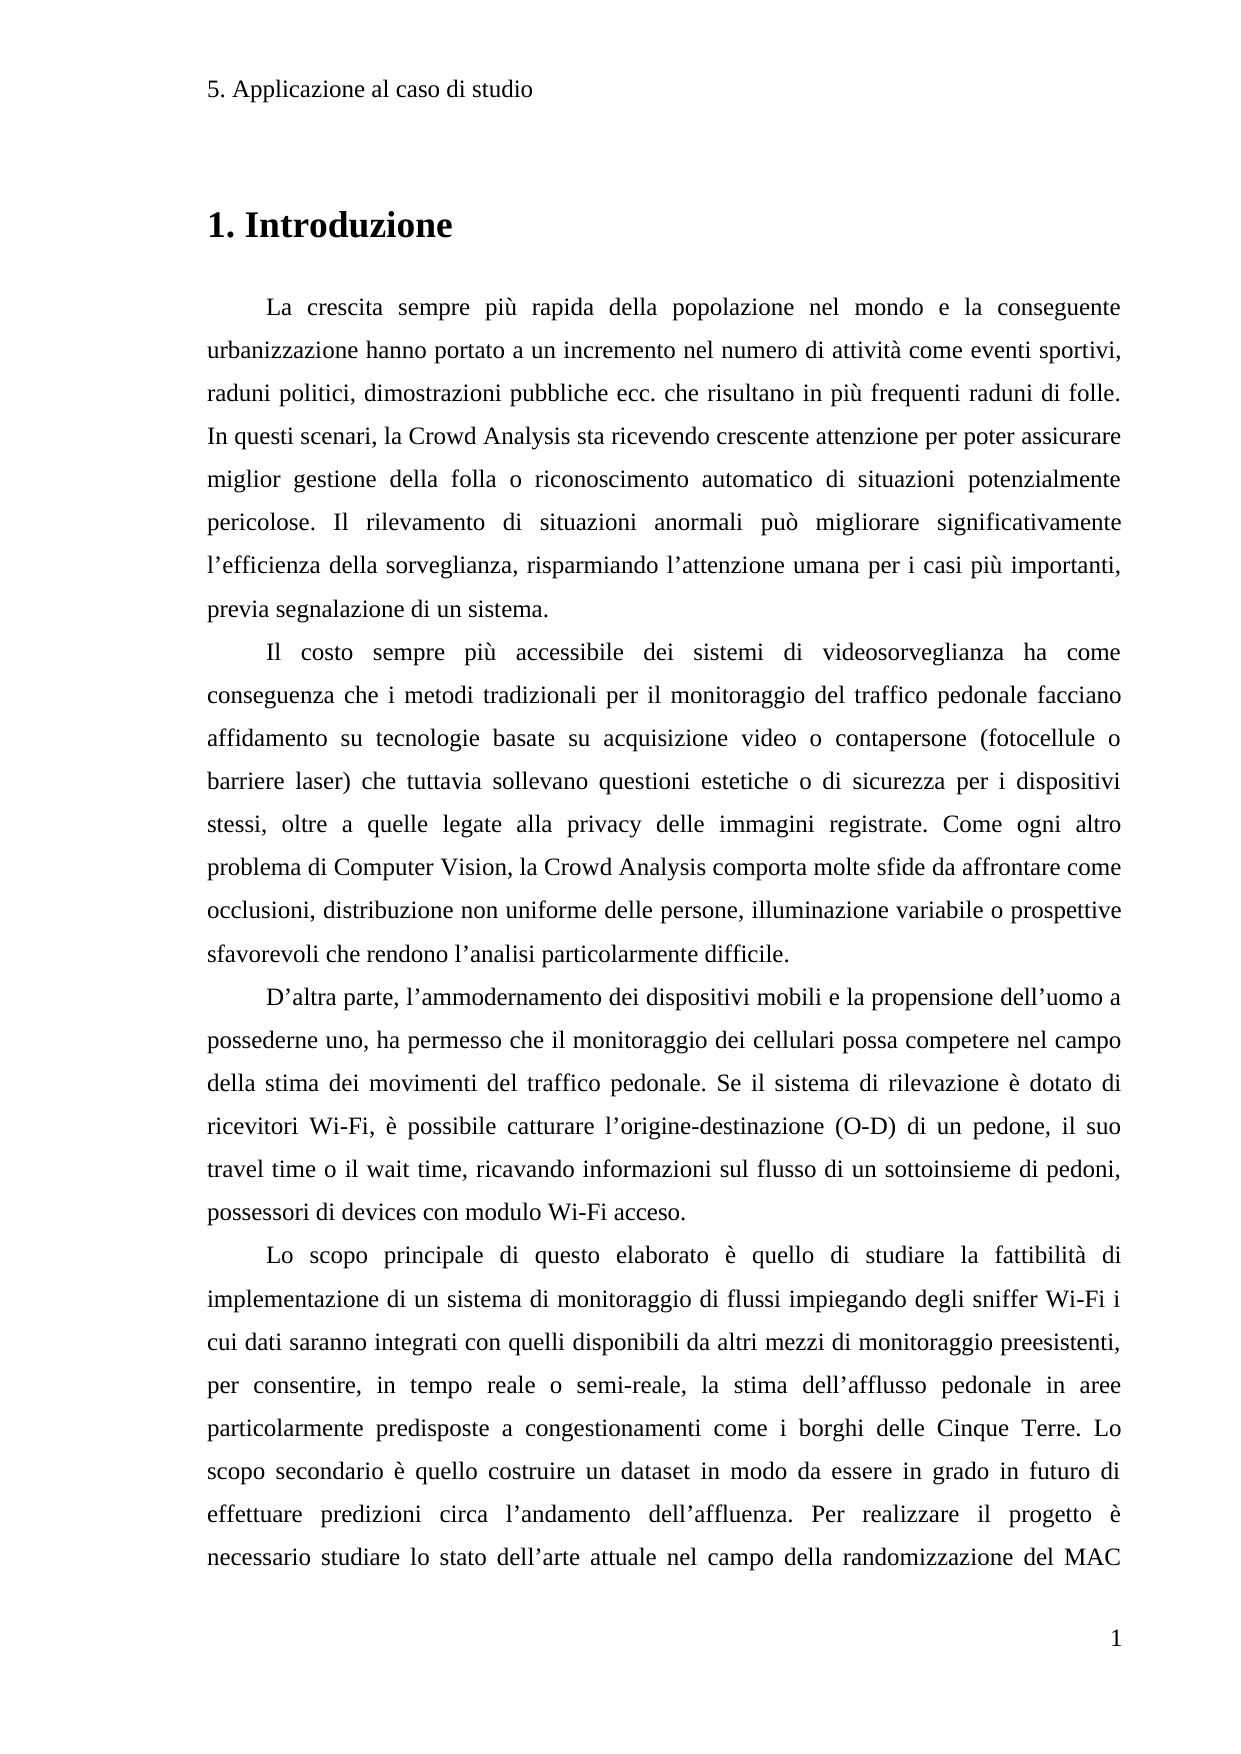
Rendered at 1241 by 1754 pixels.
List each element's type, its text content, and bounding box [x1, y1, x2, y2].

list Introduzione [207, 202, 1122, 245]
text D’altra parte, l’ammodernamento dei dispositivi mobili e la propensione dell’uomo a possederne uno, ha permesso che il monitoraggio dei cellulari possa competere nel campo della stima dei movimenti del traffico pedonale. Se il sistema di rilevazione è dotato di ricevitori Wi-Fi, è possibile catturare l’origine-destinazione (O-D) di un pedone, il suo travel time o il wait time, ricavando informazioni sul flusso di un sottoinsieme di pedoni, possessori di devices con modulo Wi-Fi acceso. [207, 982, 1122, 1226]
text Il costo sempre più accessibile dei sistemi di videosorveglianza ha come conseguenza che i metodi tradizionali per il monitoraggio del traffico pedonale facciano affidamento su tecnologie basate su acquisizione video o contapersone (fotocellule o barriere laser) che tuttavia sollevano questioni estetiche o di sicurezza per i dispositivi stessi, oltre a quelle legate alla privacy delle immagini registrate. Come ogni altro problema di Computer Vision, la Crowd Analysis comporta molte sfide da affrontare come occlusioni, distribuzione non uniforme delle persone, illuminazione variabile o prospettive sfavorevoli che rendono l’analisi particolarmente difficile. [207, 637, 1122, 967]
text La crescita sempre più rapida della popolazione nel mondo e la conseguente urbanizzazione hanno portato a un incremento nel numero di attività come eventi sportivi, raduni politici, dimostrazioni pubbliche ecc. che risultano in più frequenti raduni di folle. In questi scenari, la Crowd Analysis sta ricevendo crescente attenzione per poter assicurare miglior gestione della folla o riconoscimento automatico di situazioni potenzialmente pericolose. Il rilevamento di situazioni anormali può migliorare significativamente l’efficienza della sorveglianza, risparmiando l’attenzione umana per i casi più importanti, previa segnalazione di un sistema. [207, 292, 1122, 622]
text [207, 1241, 1122, 1571]
